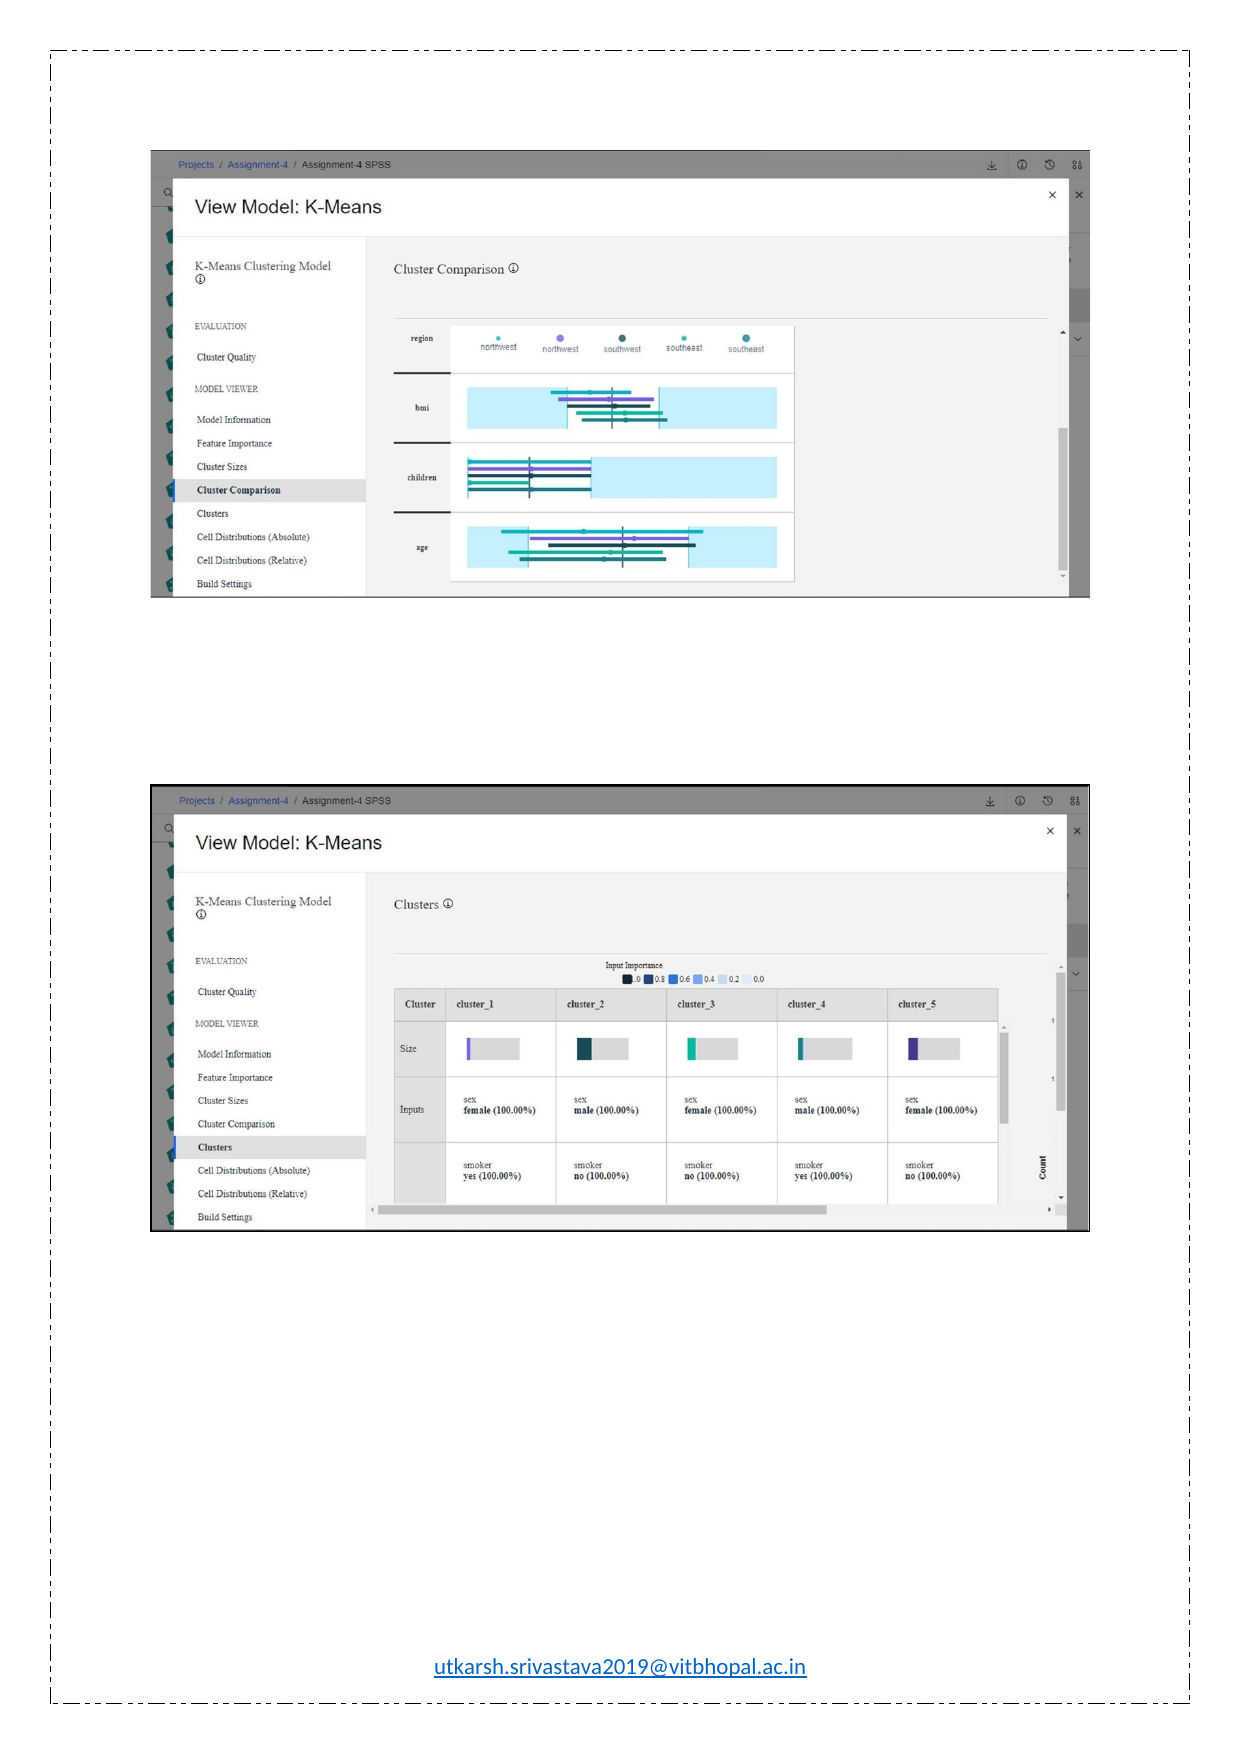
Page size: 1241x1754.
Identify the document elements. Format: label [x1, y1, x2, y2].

picture [150, 150, 1091, 598]
picture [152, 786, 1089, 1231]
